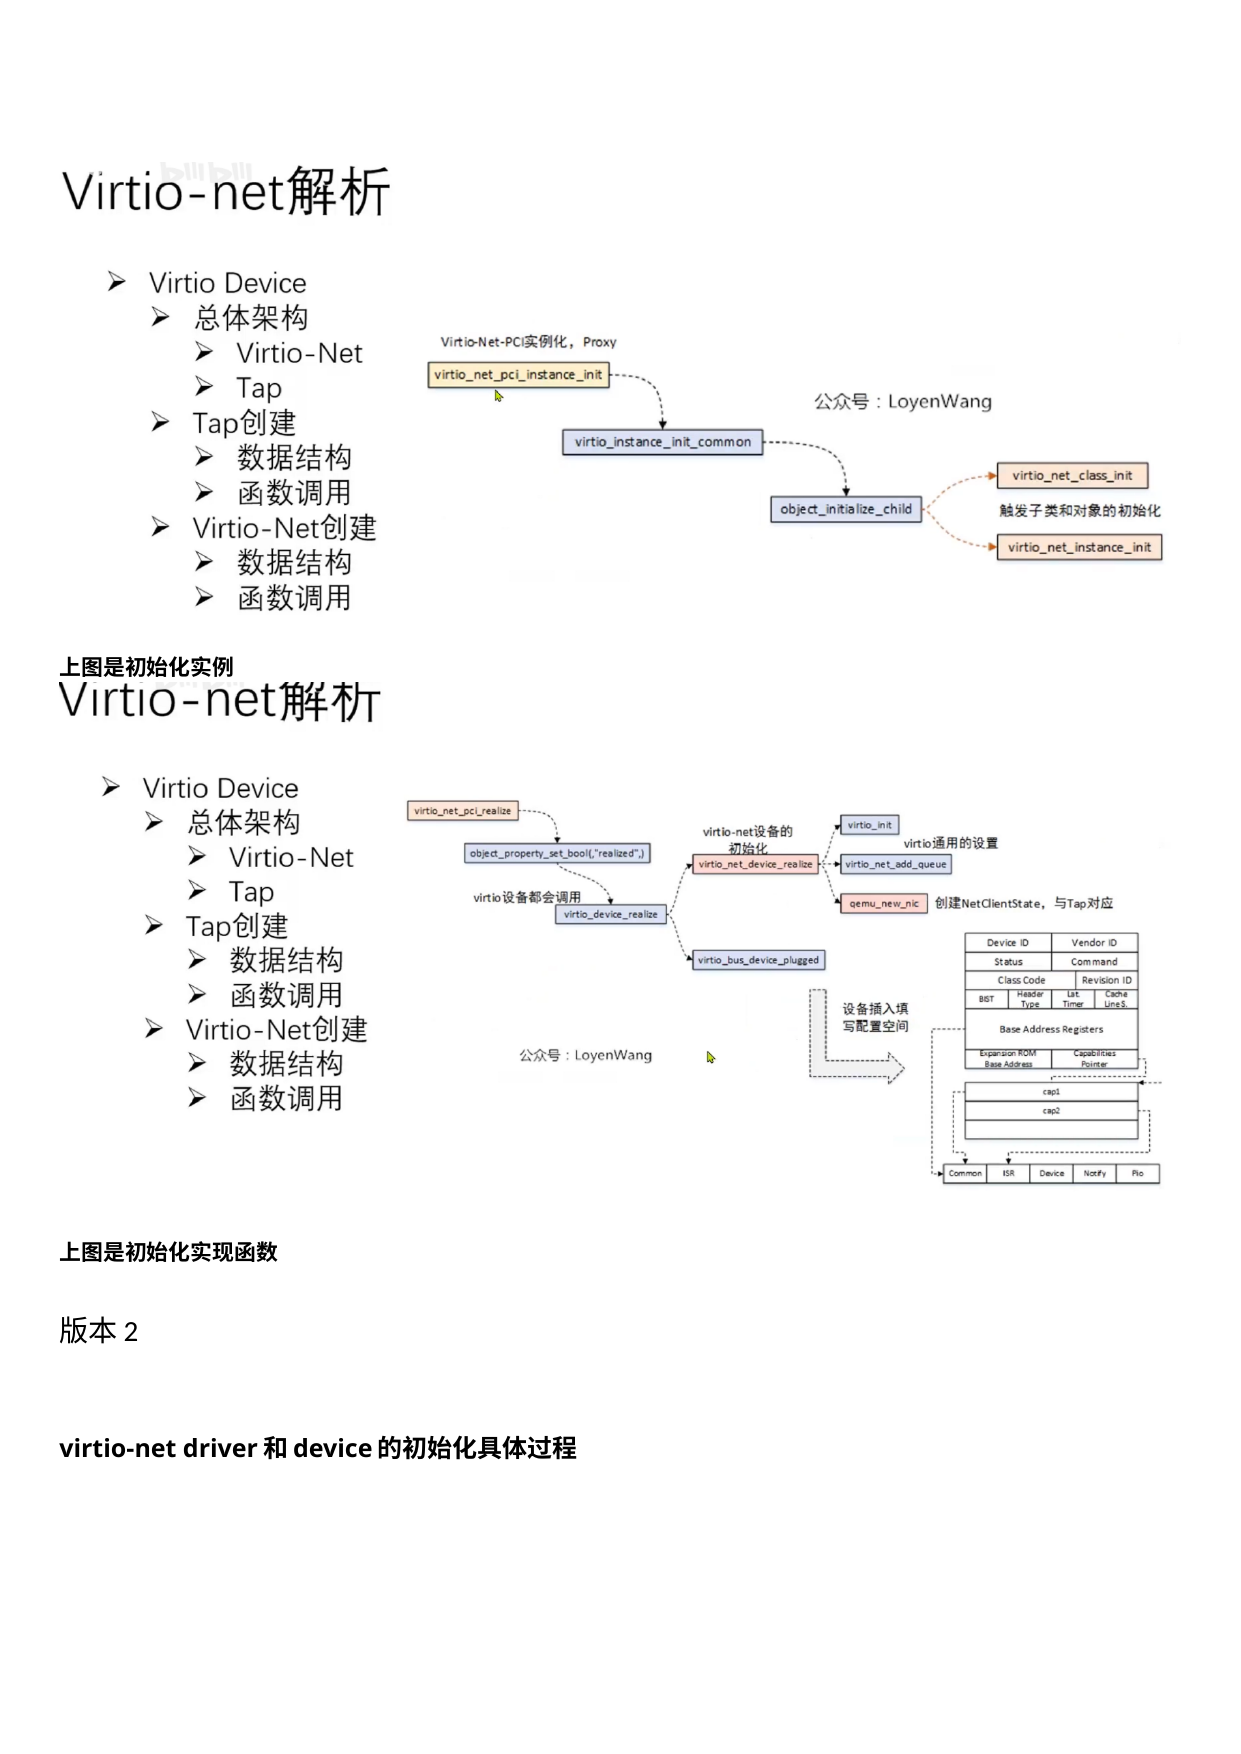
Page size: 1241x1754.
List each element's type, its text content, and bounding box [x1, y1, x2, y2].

text virtio-net driver和device的初始化具体过程 [59, 1414, 1181, 1479]
text 上图是初始化实现函数 [59, 1210, 1181, 1267]
subtitle 版本2 [59, 1296, 1181, 1361]
text 上图是初始化实例 [59, 649, 1181, 682]
picture [59, 162, 1181, 634]
picture [59, 682, 1181, 1210]
